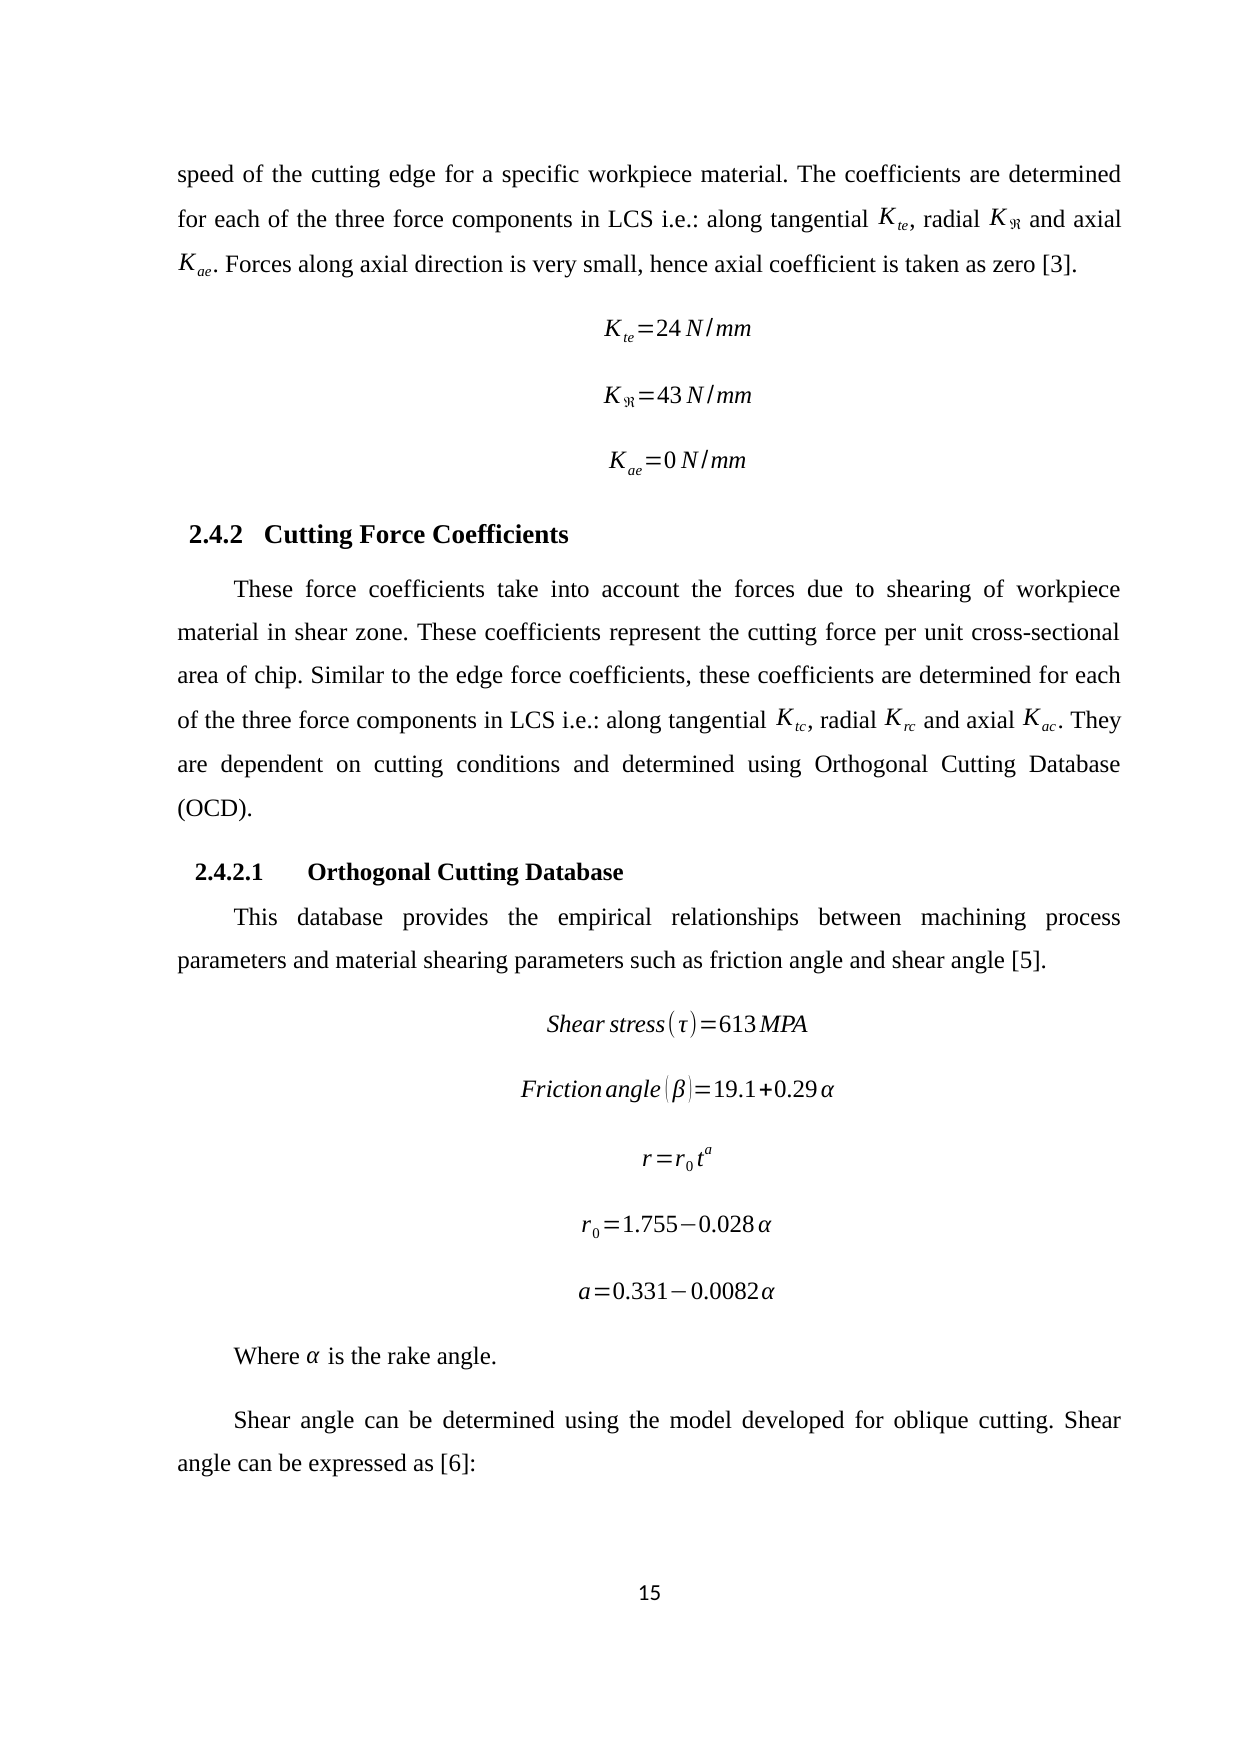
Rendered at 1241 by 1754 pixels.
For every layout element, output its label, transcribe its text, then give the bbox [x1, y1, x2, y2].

text This database provides the empirical relationships between machining process parameters and material shearing parameters such as friction angle and shear angle . [177, 902, 1122, 974]
text These force coefficients take into account the forces due to shearing of workpiece material in shear zone. These coefficients represent the cutting force per unit cross-sectional area of chip. Similar to the edge force coefficients, these coefficients are determined for each of the three force components in LCS i.e.: along tangential , radial and axial . They are dependent on cutting conditions and determined using Orthogonal Cutting Database (OCD). [177, 574, 1122, 821]
subtitle Cutting Force Coefficients [189, 518, 1122, 549]
text Where is the rake angle. [177, 1341, 1122, 1369]
text Shear angle can be determined using the model developed for oblique cutting. Shear angle can be expressed as : [177, 1405, 1122, 1477]
subtitle Orthogonal Cutting Database [194, 857, 1122, 885]
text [177, 159, 1122, 280]
